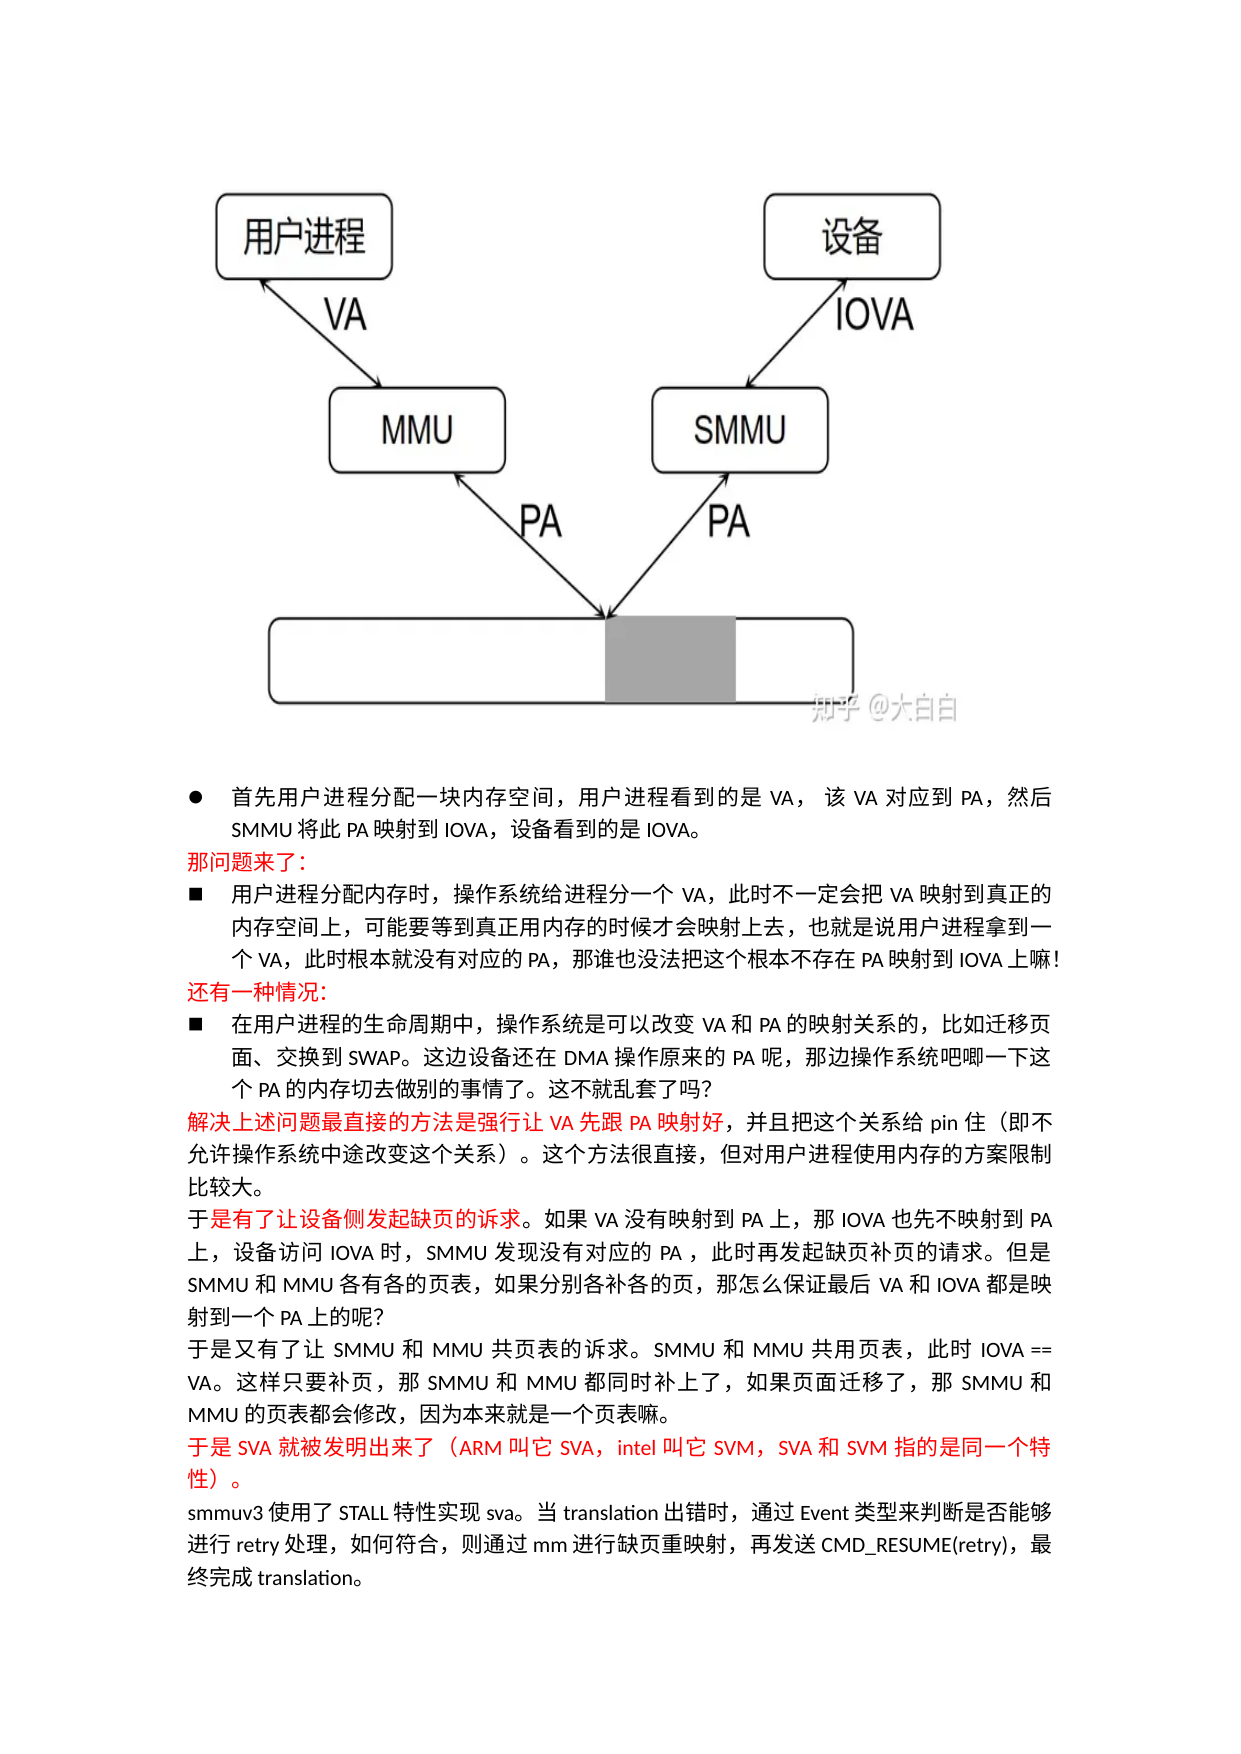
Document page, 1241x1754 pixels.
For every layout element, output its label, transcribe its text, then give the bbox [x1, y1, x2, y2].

list 用户进程分配内存时，操作系统给进程分一个 VA，此时不一定会把 VA 映射到真正的内存空间上，可能要等到真正用内存的时候才会映射上去，也就是说用户进程拿到一个 VA，此时根本就没有对应的 PA，那谁也没法把这个根本不存在 PA 映射到 IOVA 上嘛！ [187, 877, 1053, 974]
list 首先用户进程分配一块内存空间，用户进程看到的是 VA， 该 VA 对应到 PA，然后 SMMU 将此 PA 映射到 IOVA，设备看到的是 IOVA。 [187, 779, 1053, 844]
list 在用户进程的生命周期中，操作系统是可以改变 VA 和 PA 的映射关系的，比如迁移页面、交换到SWAP。这边设备还在 DMA 操作原来的 PA 呢，那边操作系统吧唧一下这个 PA 的内存切去做别的事情了。这不就乱套了吗？ [187, 1007, 1053, 1104]
text smmuv3使用了STALL特性实现sva。当translation出错时，通过Event类型来判断是否能够进行retry处理，如何符合，则通过mm进行缺页重映射，再发送CMD_RESUME(retry)，最终完成translation。 [187, 1494, 1053, 1592]
text 于是有了让设备侧发起缺页的诉求。如果 VA 没有映射到 PA 上，那 IOVA 也先不映射到 PA 上，设备访问 IOVA 时，SMMU 发现没有对应的 PA ，此时再发起缺页补页的请求。但是 SMMU 和 MMU 各有各的页表，如果分别各补各的页，那怎么保证最后 VA 和 IOVA 都是映射到一个 PA 上的呢？ 于是又有了让 SMMU 和 MMU 共页表的诉求。SMMU 和 MMU 共用页表，此时 IOVA == VA。这样只要补页，那 SMMU 和 MMU 都同时补上了，如果页面迁移了，那 SMMU 和 MMU 的页表都会修改，因为本来就是一个页表嘛。 于是 SVA 就被发明出来了（ARM 叫它 SVA，intel 叫它 SVM，SVA 和 SVM 指的是同一个特性）。 [187, 1202, 1053, 1494]
text 解决上述问题最直接的方法是强行让 VA 先跟 PA 映射好，并且把这个关系给 pin 住（即不允许操作系统中途改变这个关系）。这个方法很直接，但对用户进程使用内存的方案限制比较大。 [187, 1104, 1053, 1202]
text 那问题来了： [187, 844, 1053, 877]
picture [187, 162, 979, 751]
text 还有一种情况： [187, 974, 1053, 1007]
